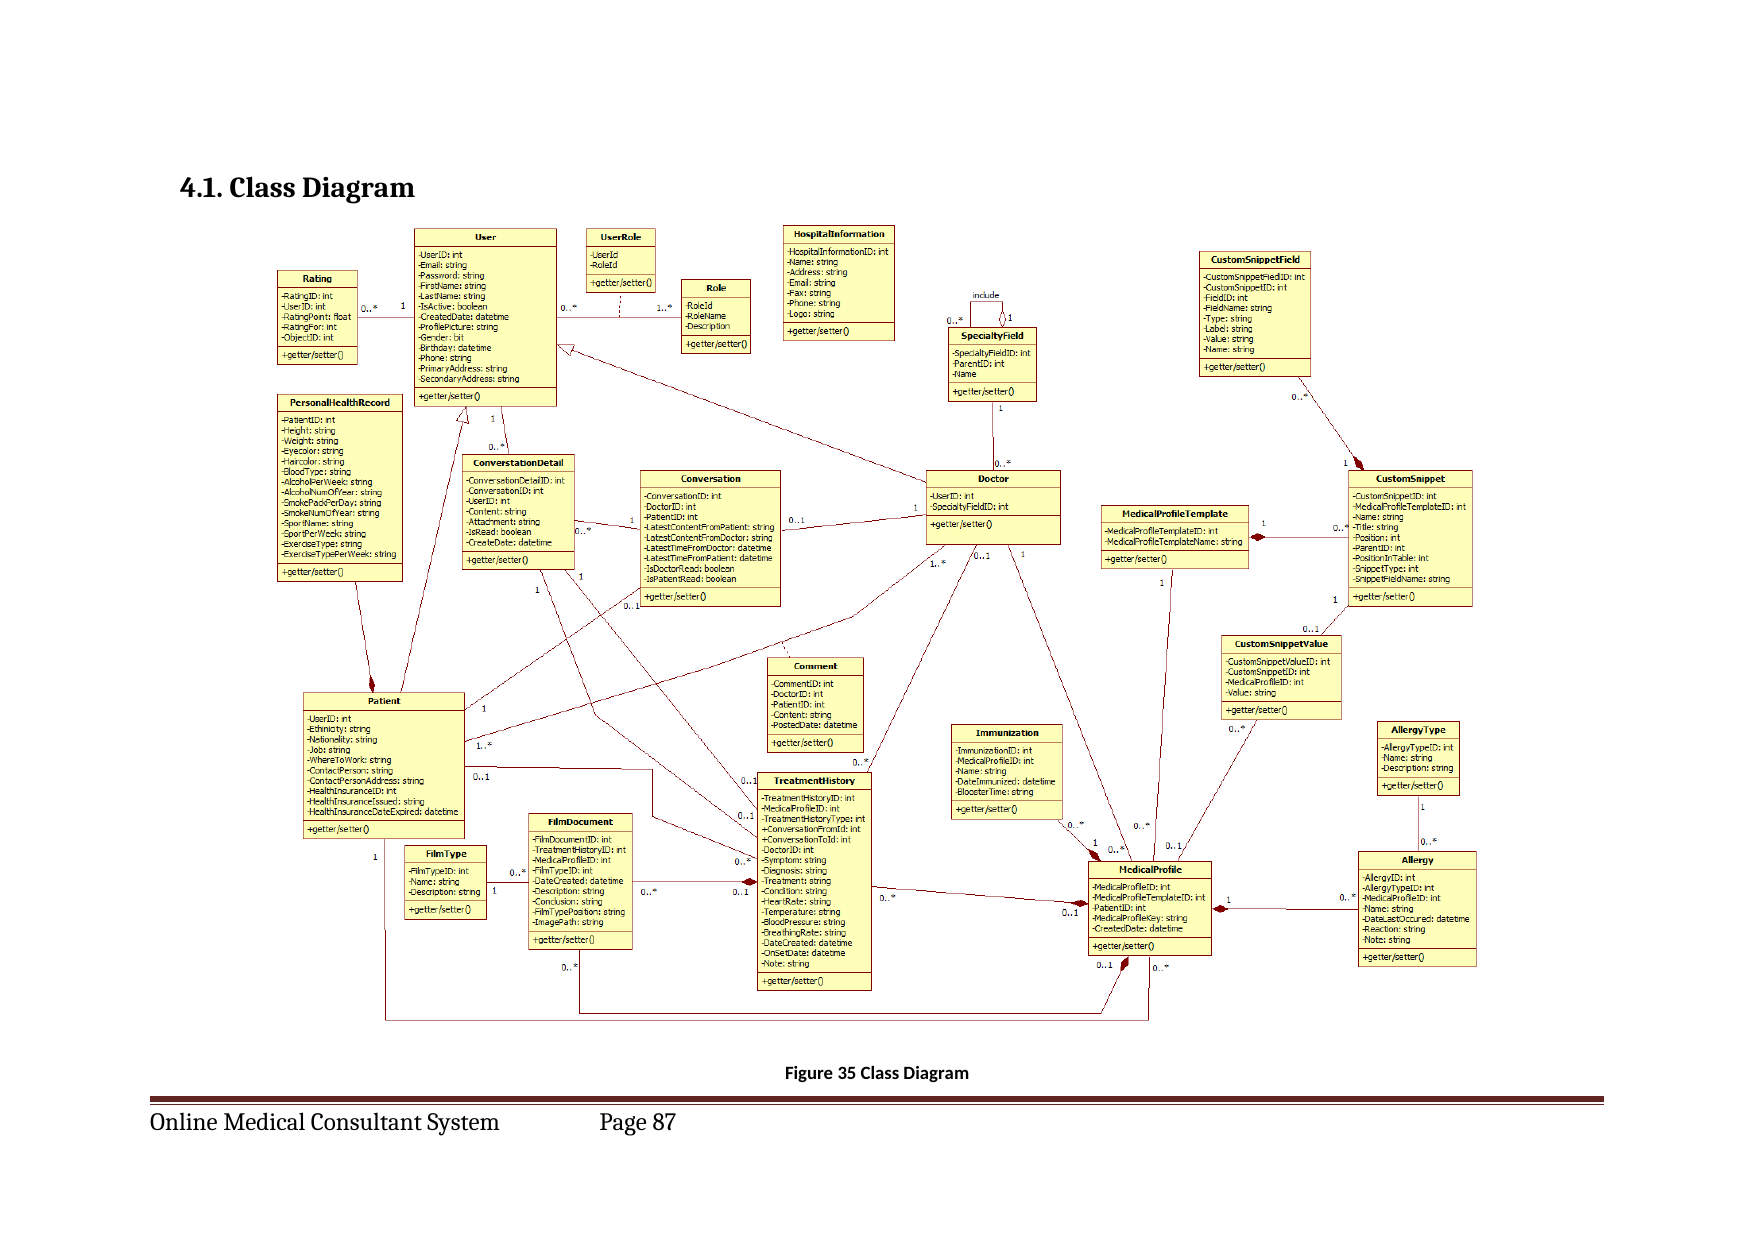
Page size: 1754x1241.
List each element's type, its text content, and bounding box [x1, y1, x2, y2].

subtitle Class Diagram [180, 171, 1604, 204]
picture [262, 209, 1492, 1036]
